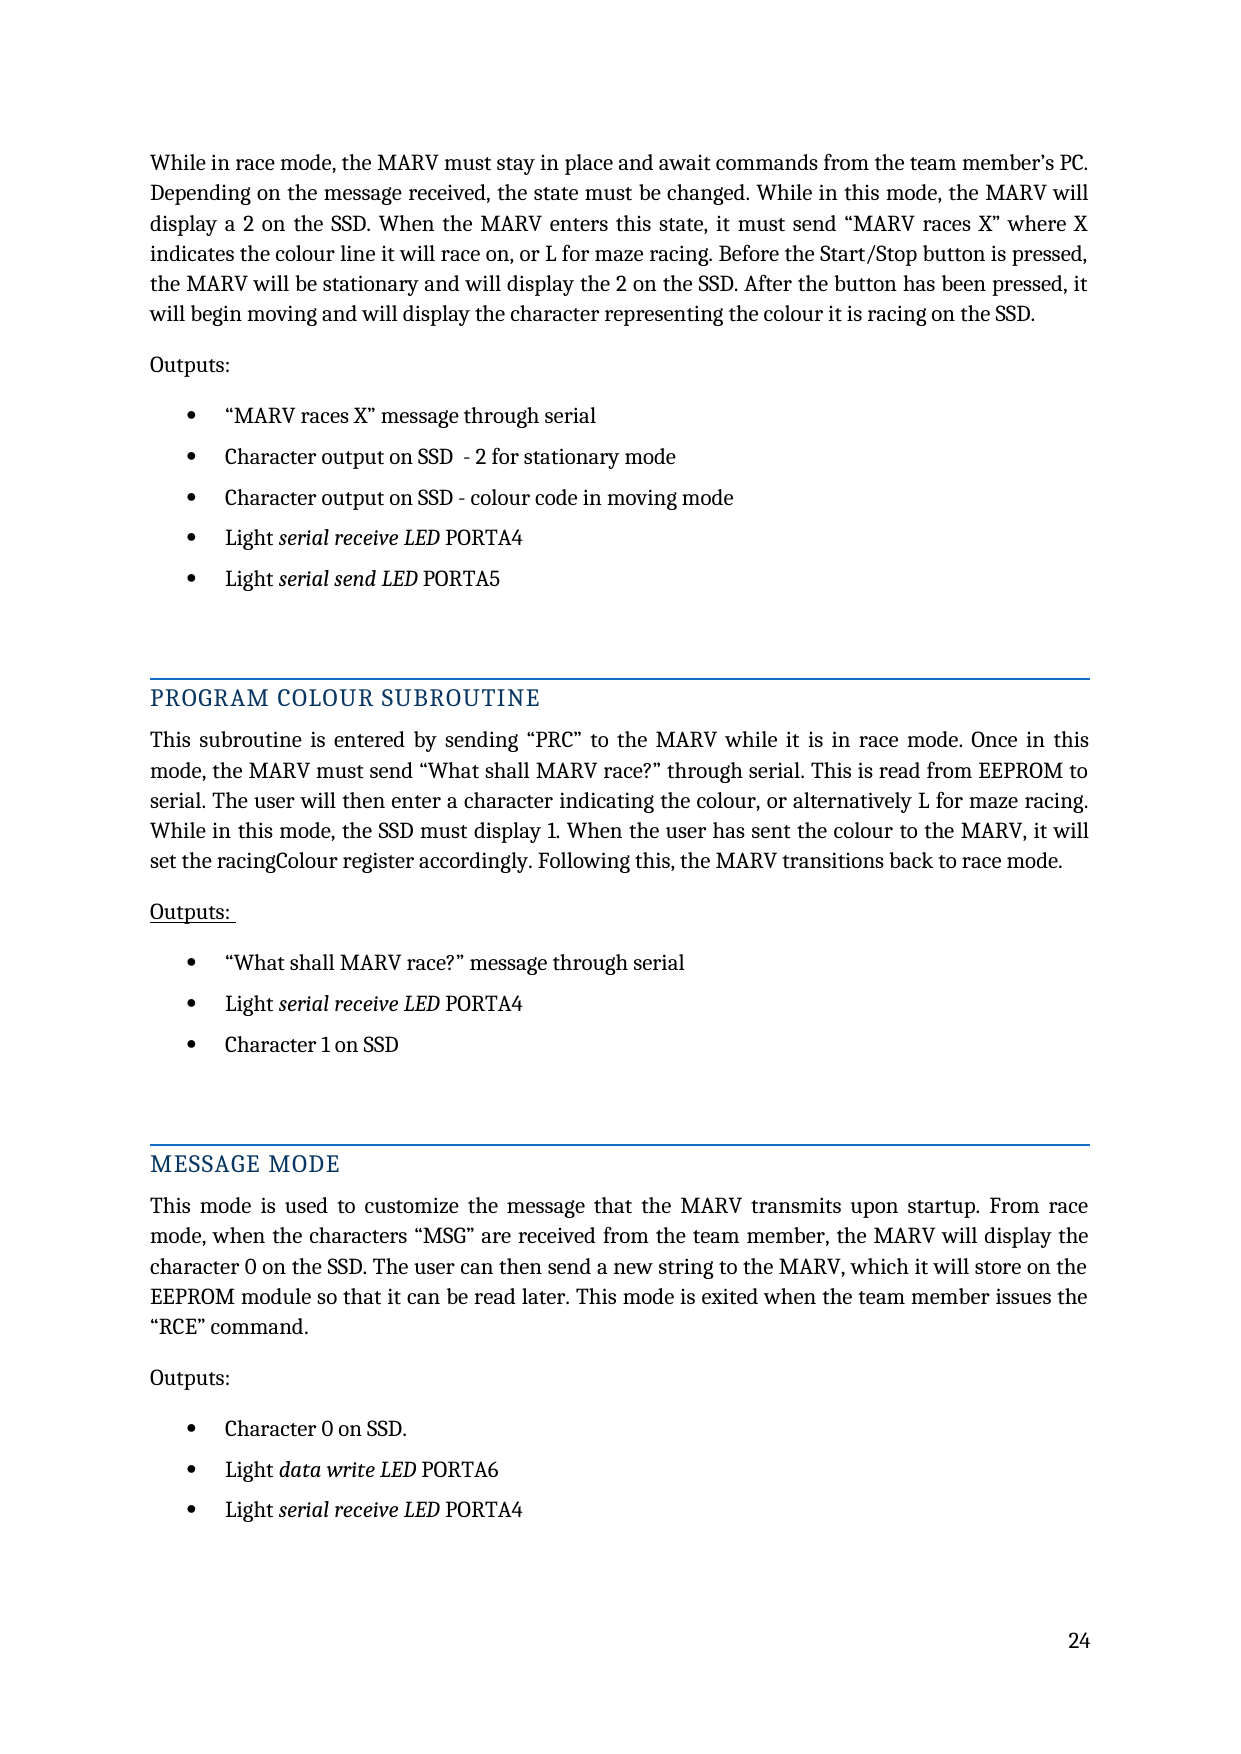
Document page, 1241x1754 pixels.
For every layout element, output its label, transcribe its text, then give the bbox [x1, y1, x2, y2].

text Outputs: [150, 899, 1090, 926]
list “MARV races X” message through serial [187, 403, 1090, 429]
list Light serial send LED PORTA5 [187, 566, 1090, 592]
list Light serial receive LED PORTA4 [187, 1497, 1090, 1524]
text This mode is used to customize the message that the MARV transmits upon startup. From race mode, when the characters “MSG” are received from the team member, the MARV will display the character 0 on the SSD. The user can then send a new string to the MARV, which it will store on the EEPROM module so that it can be read later. This mode is exited when the team member issues the “RCE” command. [150, 1193, 1090, 1340]
subtitle Message Mode [150, 1146, 1090, 1178]
list Character 1 on SSD [187, 1031, 1090, 1058]
list Light serial receive LED PORTA4 [187, 525, 1090, 551]
text Outputs: [150, 1365, 1090, 1391]
text This subroutine is entered by sending “PRC” to the MARV while it is in race mode. Once in this mode, the MARV must send “What shall MARV race?” through serial. This is read from EEPROM to serial. The user will then enter a character indicating the colour, or alternatively L for maze racing. While in this mode, the SSD must display 1. When the user has sent the colour to the MARV, it will set the racingColour register accordingly. Following this, the MARV transitions back to race mode. [150, 727, 1090, 874]
subtitle Program Colour Subroutine [150, 680, 1090, 713]
list Light serial receive LED PORTA4 [187, 991, 1090, 1017]
text While in race mode, the MARV must stay in place and await commands from the team member’s PC. Depending on the message received, the state must be changed. While in this mode, the MARV will display a 2 on the SSD. When the MARV enters this state, it must send “MARV races X” where X indicates the colour line it will race on, or L for maze racing. Before the Start/Stop button is pressed, the MARV will be stationary and will display the 2 on the SSD. After the button has been pressed, it will begin moving and will display the character representing the colour it is racing on the SSD. [150, 150, 1090, 327]
list Character output on SSD - 2 for stationary mode [187, 444, 1090, 470]
list Character output on SSD - colour code in moving mode [187, 484, 1090, 511]
text Outputs: [150, 352, 1090, 378]
list Character 0 on SSD. [187, 1416, 1090, 1442]
list Light data write LED PORTA6 [187, 1457, 1090, 1483]
list “What shall MARV race?” message through serial [187, 950, 1090, 977]
